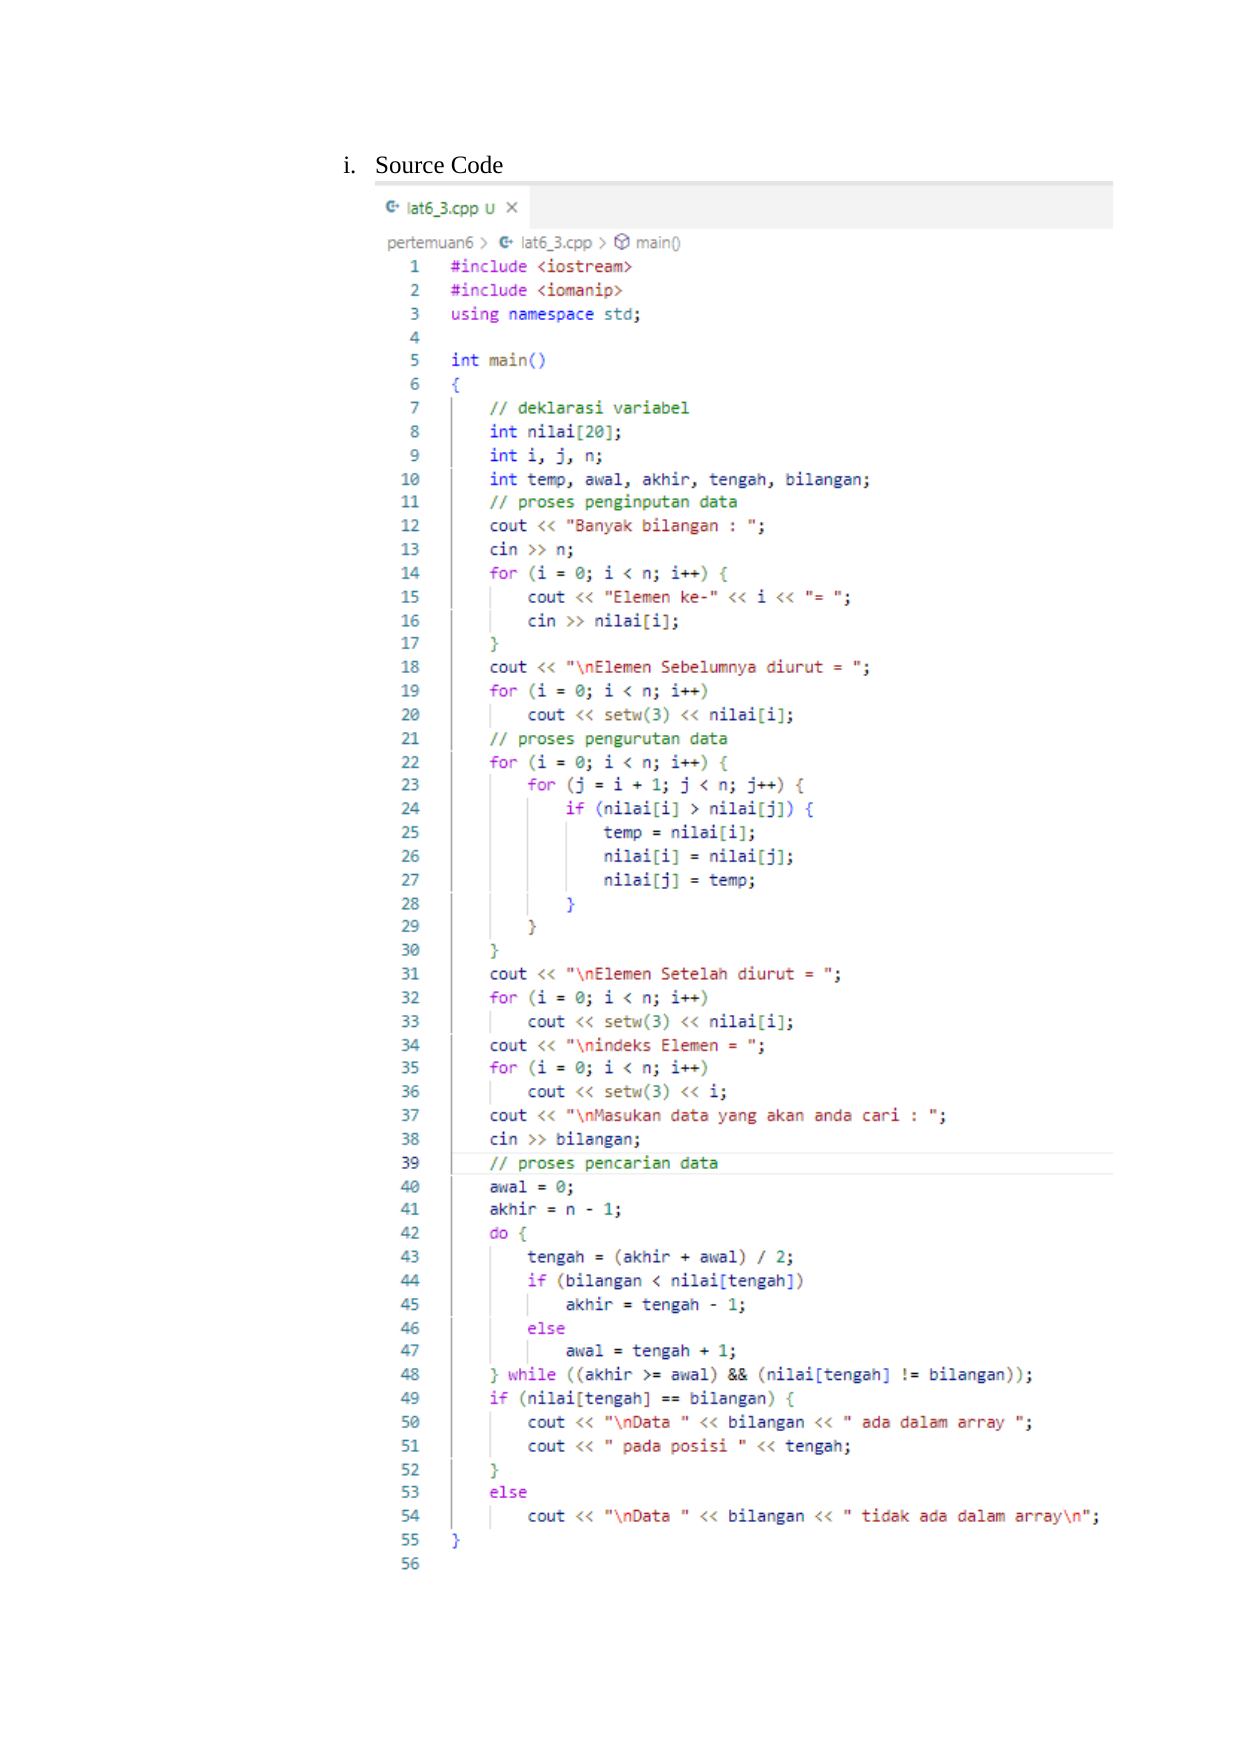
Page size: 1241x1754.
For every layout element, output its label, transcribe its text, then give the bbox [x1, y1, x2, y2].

picture [375, 181, 1114, 1577]
